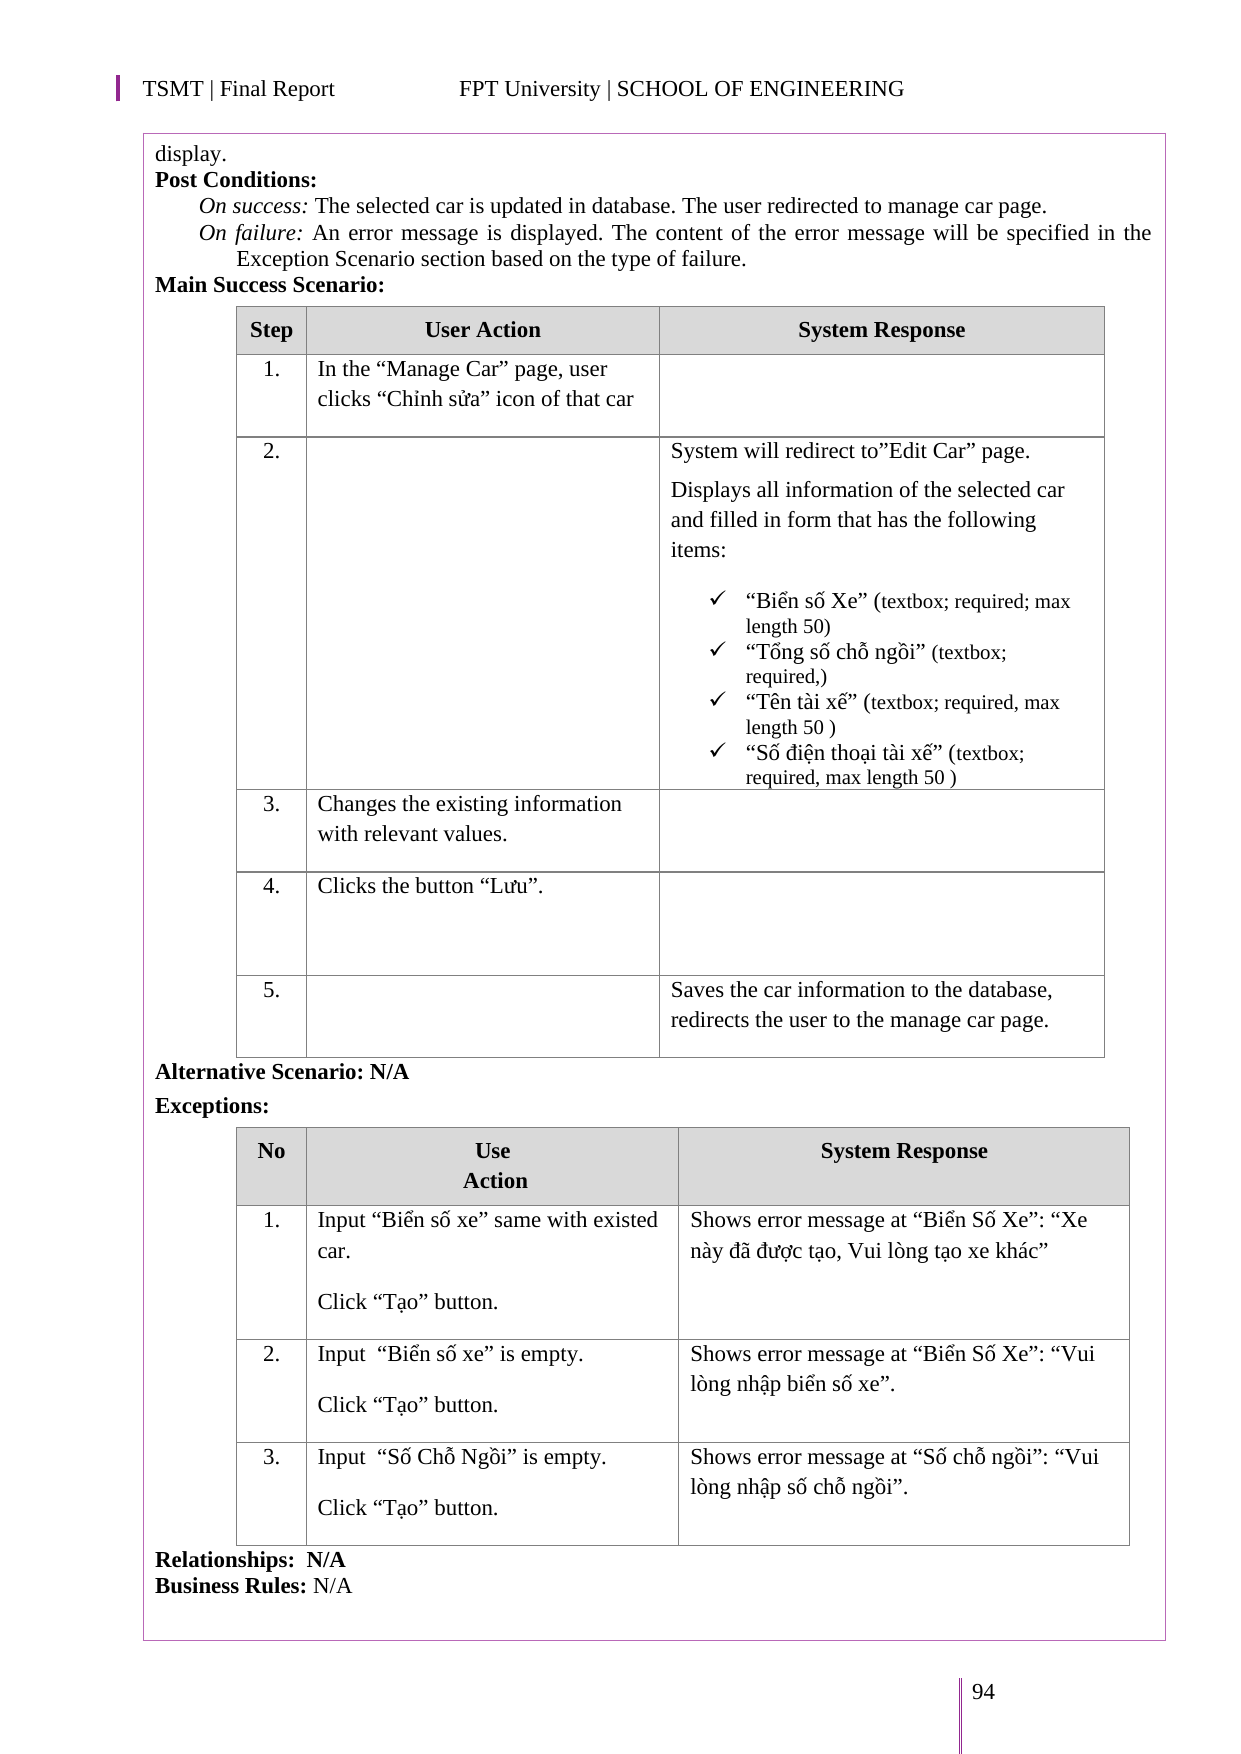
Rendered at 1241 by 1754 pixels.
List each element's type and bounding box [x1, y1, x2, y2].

table_cell [144, 134, 1165, 1639]
